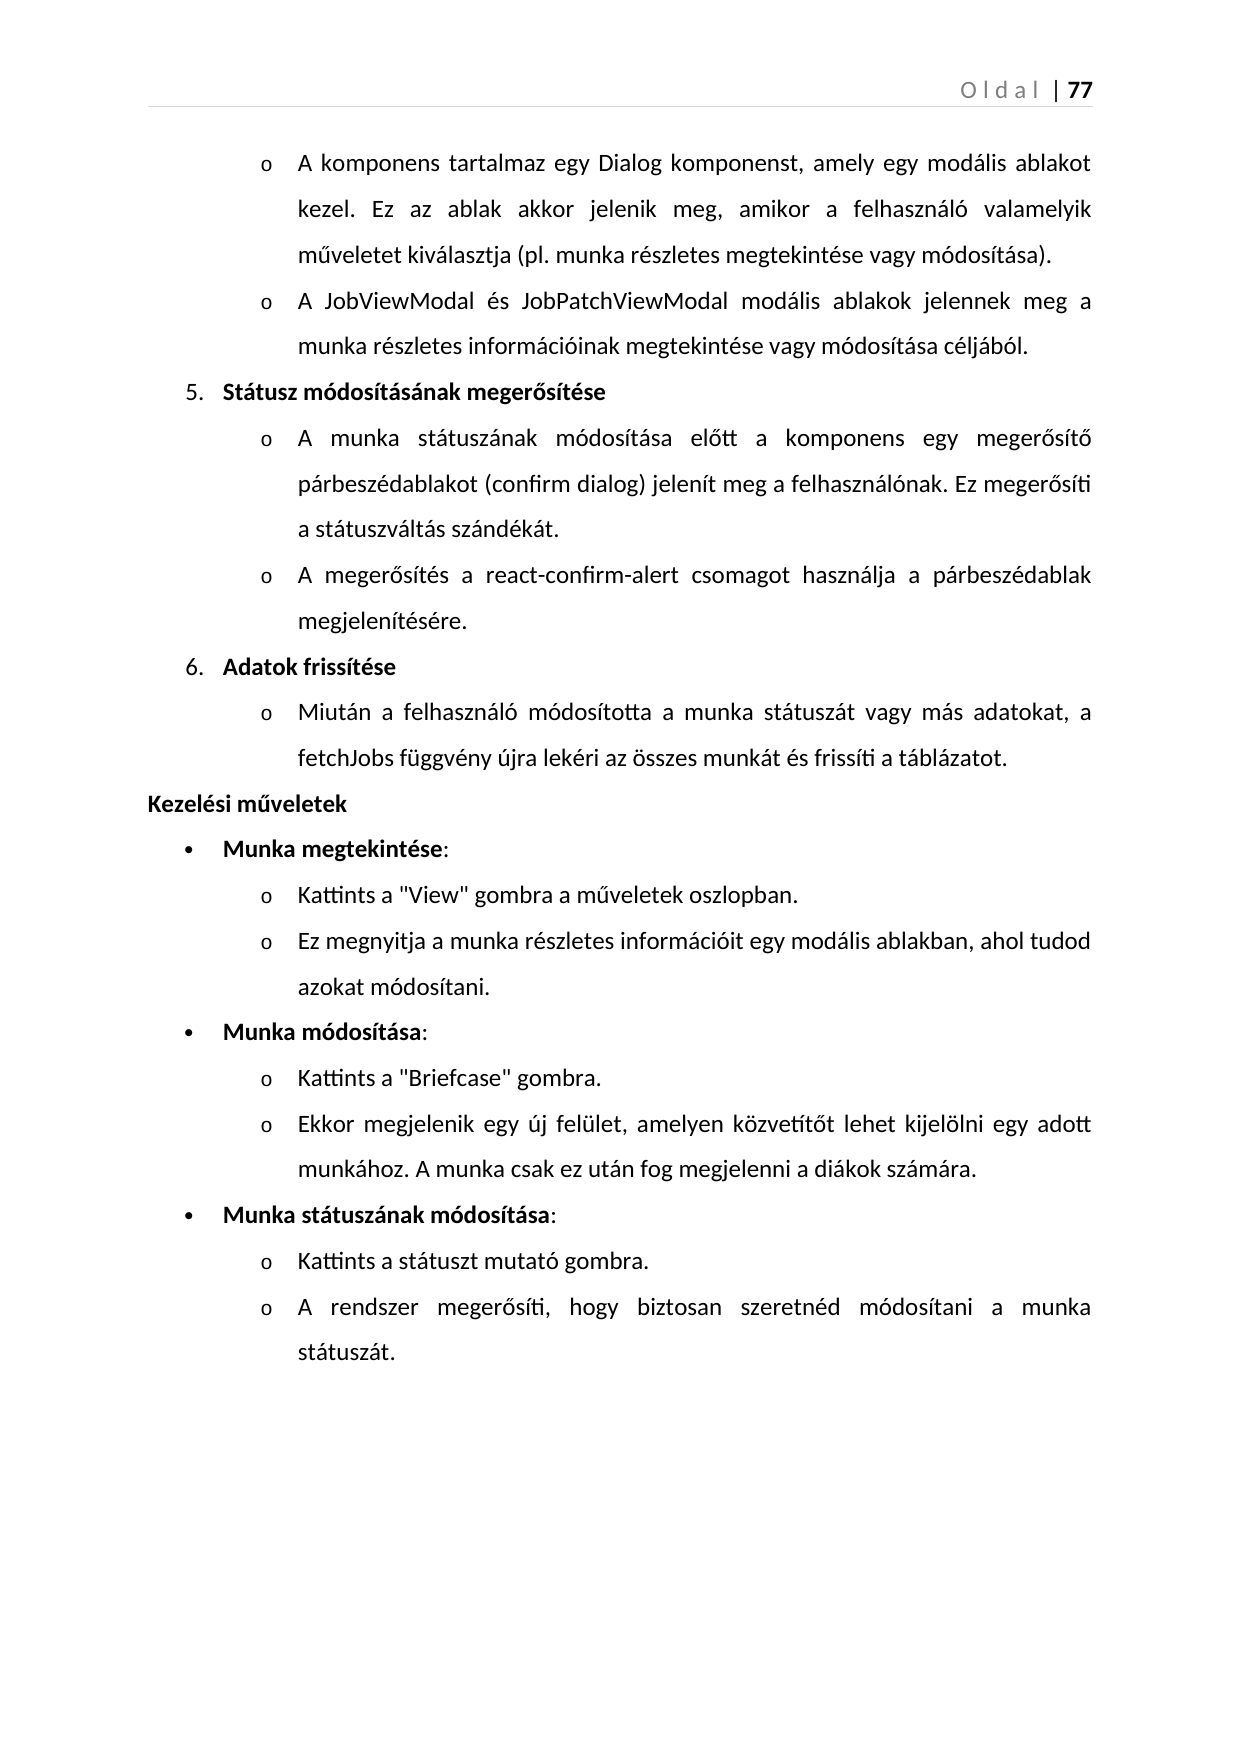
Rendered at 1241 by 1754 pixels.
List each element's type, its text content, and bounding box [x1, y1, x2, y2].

text Kezelési műveletek [148, 788, 1093, 818]
list Kattints a "View" gombra a műveletek oszlopban. [260, 879, 1093, 910]
list Munka megtekintése: [185, 833, 1093, 864]
list Adatok frissítése [185, 651, 1093, 681]
list A JobViewModal és JobPatchViewModal modális ablakok jelennek meg a munka részletes információinak megtekintése vagy módosítása céljából. [260, 285, 1093, 361]
list Munka módosítása: [185, 1016, 1093, 1047]
list A munka státuszának módosítása előtt a komponens egy megerősítő párbeszédablakot (confirm dialog) jelenít meg a felhasználónak. Ez megerősíti a státuszváltás szándékát. [260, 422, 1093, 544]
list A megerősítés a react-confirm-alert csomagot használja a párbeszédablak megjelenítésére. [260, 559, 1093, 635]
list Ez megnyitja a munka részletes információit egy modális ablakban, ahol tudod azokat módosítani. [260, 925, 1093, 1001]
list A komponens tartalmaz egy Dialog komponenst, amely egy modális ablakot kezel. Ez az ablak akkor jelenik meg, amikor a felhasználó valamelyik műveletet kiválasztja (pl. munka részletes megtekintése vagy módosítása). [260, 148, 1093, 269]
list Ekkor megjelenik egy új felület, amelyen közvetítőt lehet kijelölni egy adott munkához. A munka csak ez után fog megjelenni a diákok számára. [260, 1108, 1093, 1184]
list Kattints a "Briefcase" gombra. [260, 1062, 1093, 1093]
list Kattints a státuszt mutató gombra. [260, 1245, 1093, 1276]
list Munka státuszának módosítása: [185, 1199, 1093, 1230]
list Miután a felhasználó módosította a munka státuszát vagy más adatokat, a fetchJobs függvény újra lekéri az összes munkát és frissíti a táblázatot. [260, 696, 1093, 773]
list Státusz módosításának megerősítése [185, 376, 1093, 407]
list A rendszer megerősíti, hogy biztosan szeretnéd módosítani a munka státuszát. [260, 1291, 1093, 1367]
